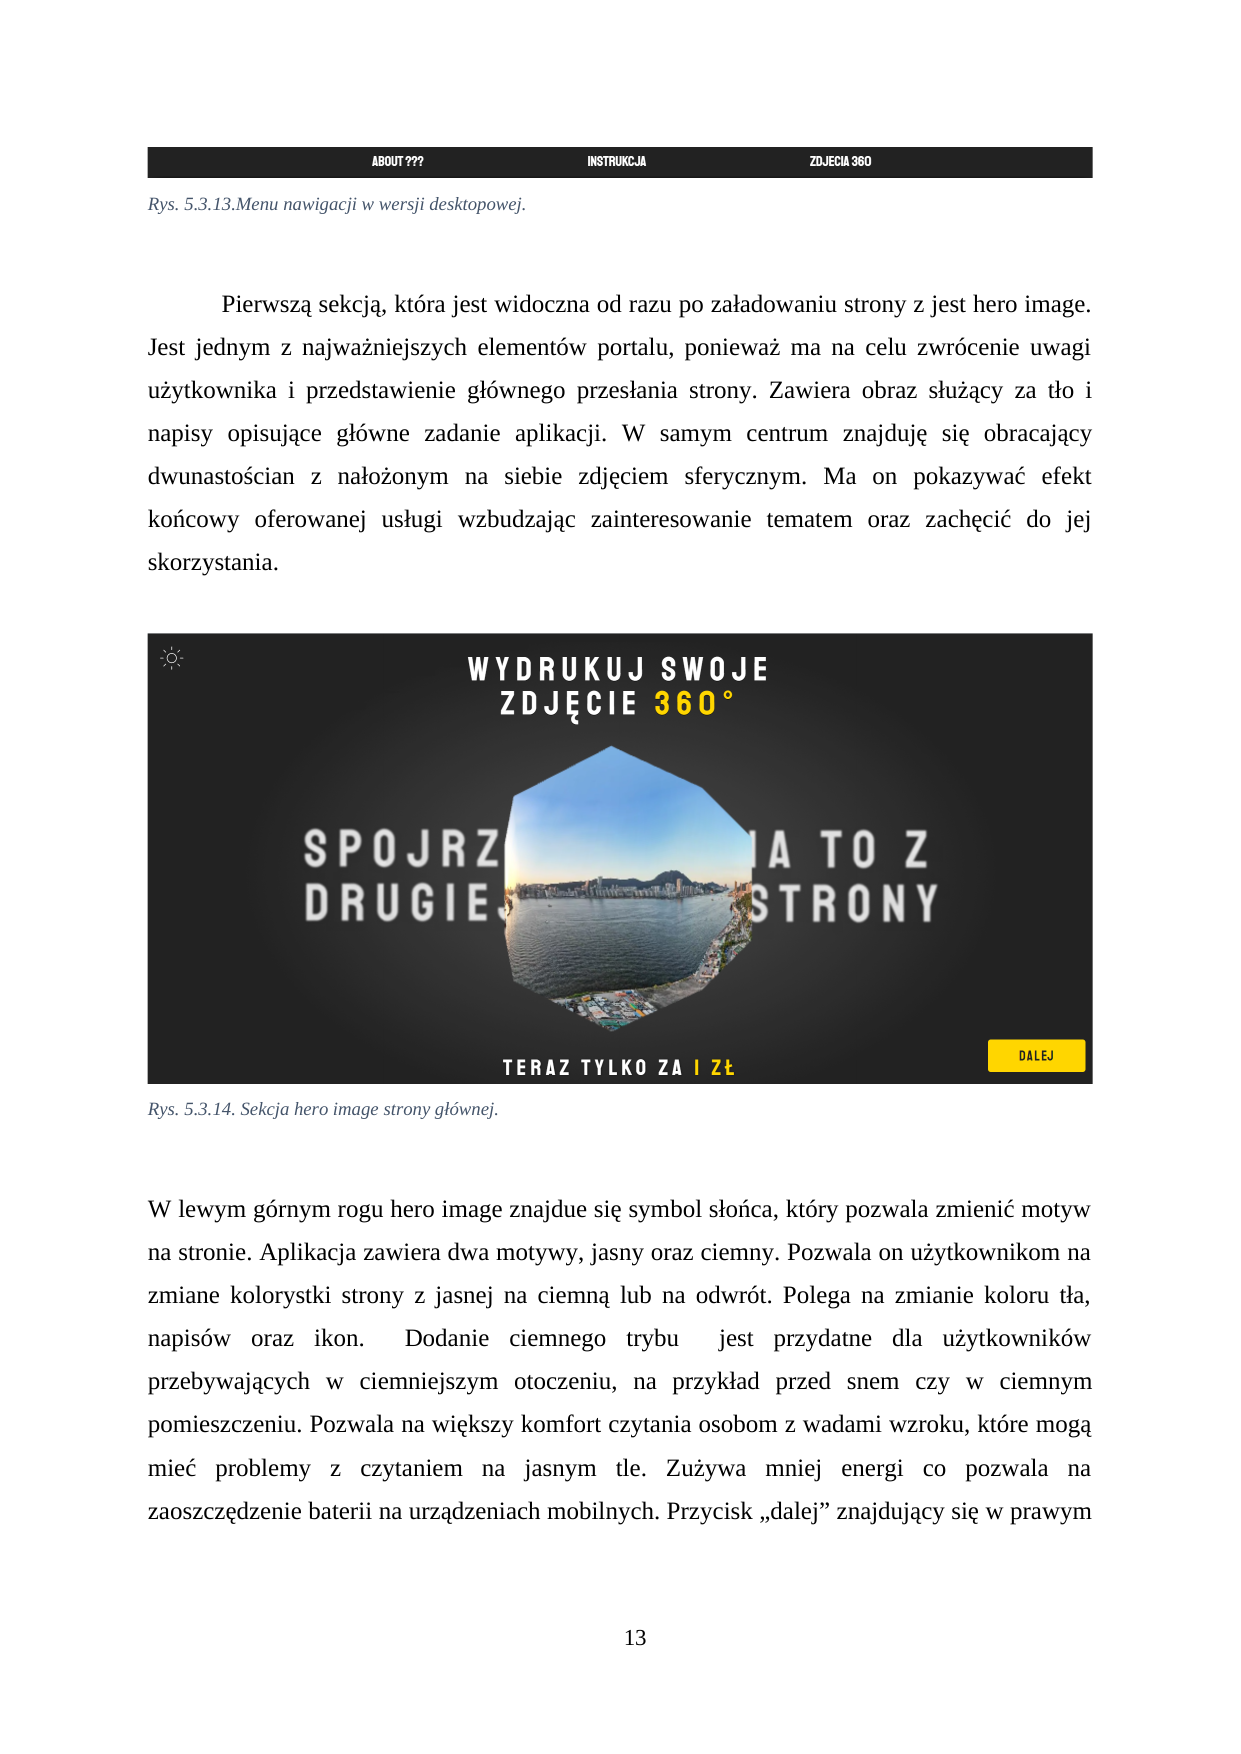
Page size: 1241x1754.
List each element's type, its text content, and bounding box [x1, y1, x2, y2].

text Pierwszą sekcją, która jest widoczna od razu po załadowaniu strony z jest hero image. Jest jednym z najważniejszych elementów portalu, ponieważ ma na celu zwrócenie uwagi użytkownika i przedstawienie głównego przesłania strony. Zawiera obraz służący za tło i napisy opisujące główne zadanie aplikacji. W samym centrum znajduję się obracający dwunastościan z nałożonym na siebie zdjęciem sferycznym. Ma on pokazywać efekt końcowy oferowanej usługi wzbudzając zainteresowanie tematem oraz zachęcić do jej skorzystania. [148, 289, 1093, 576]
picture [147, 633, 1093, 1084]
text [148, 1194, 1093, 1524]
picture [147, 147, 1093, 178]
